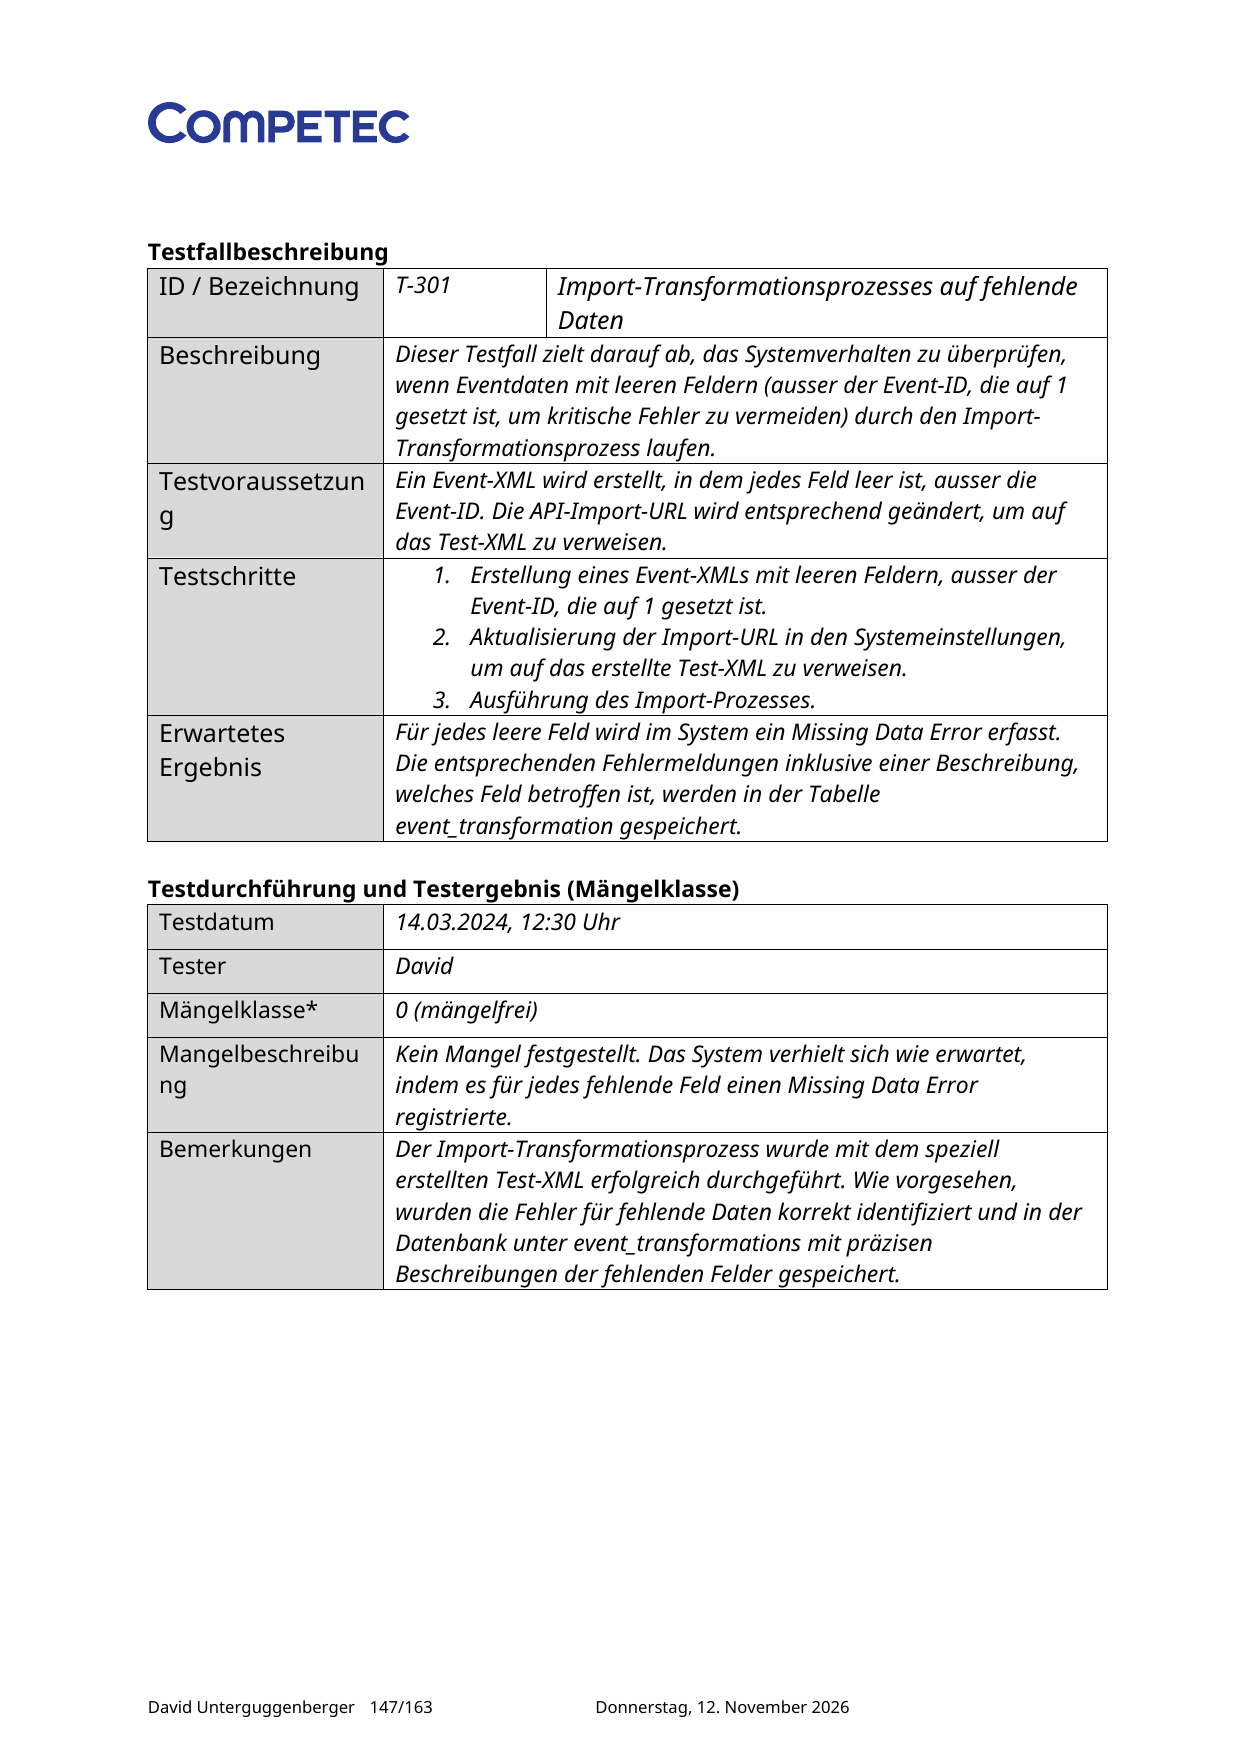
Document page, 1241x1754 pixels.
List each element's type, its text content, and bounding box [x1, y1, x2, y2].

table_header Import-Transformationsprozesses auf fehlende Daten [547, 269, 1107, 337]
table_cell Beschreibung [148, 338, 383, 463]
table_cell Mängelklasse* [148, 994, 383, 1037]
table_cell Kein Mangel festgestellt. Das System verhielt sich wie erwartet, indem es für jedes fehlende Feld einen Missing Data Error registrierte. [384, 1038, 1107, 1132]
table_cell Erstellung eines Event-XMLs mit leeren Feldern, ausser der Event-ID, die auf 1 gesetzt ist. Aktualisierung der Import-URL in den Systemeinstellungen, um auf das erstellte Test-XML zu verweisen. Ausführung des Import-Prozesses. [384, 559, 1107, 715]
table_cell Dieser Testfall zielt darauf ab, das Systemverhalten zu überprüfen, wenn Eventdaten mit leeren Feldern (ausser der Event-ID, die auf 1 gesetzt ist, um kritische Fehler zu vermeiden) durch den Import-Transformationsprozess laufen. [384, 338, 1107, 463]
table_cell Ein Event-XML wird erstellt, in dem jedes Feld leer ist, ausser die Event-ID. Die API-Import-URL wird entsprechend geändert, um auf das Test-XML zu verweisen. [384, 464, 1107, 557]
table_cell Testvoraussetzung [148, 464, 383, 557]
table_header Testdatum [148, 905, 383, 949]
table_cell Mangelbeschreibung [148, 1038, 383, 1132]
table_header ID / Bezeichnung [148, 269, 383, 337]
table_cell Für jedes leere Feld wird im System ein Missing Data Error erfasst. Die entsprechenden Fehlermeldungen inklusive einer Beschreibung, welches Feld betroffen ist, werden in der Tabelle event_transformation gespeichert. [384, 716, 1107, 841]
table_cell Der Import-Transformationsprozess wurde mit dem speziell erstellten Test-XML erfolgreich durchgeführt. Wie vorgesehen, wurden die Fehler für fehlende Daten korrekt identifiziert und in der Datenbank unter event_transformations mit präzisen Beschreibungen der fehlenden Felder gespeichert. [384, 1133, 1107, 1289]
table_cell Tester [148, 950, 383, 993]
text Testdurchführung und Testergebnis (Mängelklasse) [148, 873, 1122, 904]
table_cell Bemerkungen [148, 1133, 383, 1289]
table_cell Erwartetes Ergebnis [148, 716, 383, 841]
table_header T-301 [384, 269, 546, 337]
table_cell Testschritte [148, 559, 383, 715]
table_cell David [384, 950, 1107, 993]
table_header 14.03.2024, 12:30 Uhr [384, 905, 1107, 949]
table_cell 0 (mängelfrei) [384, 994, 1107, 1037]
text Testfallbeschreibung [148, 236, 1122, 267]
